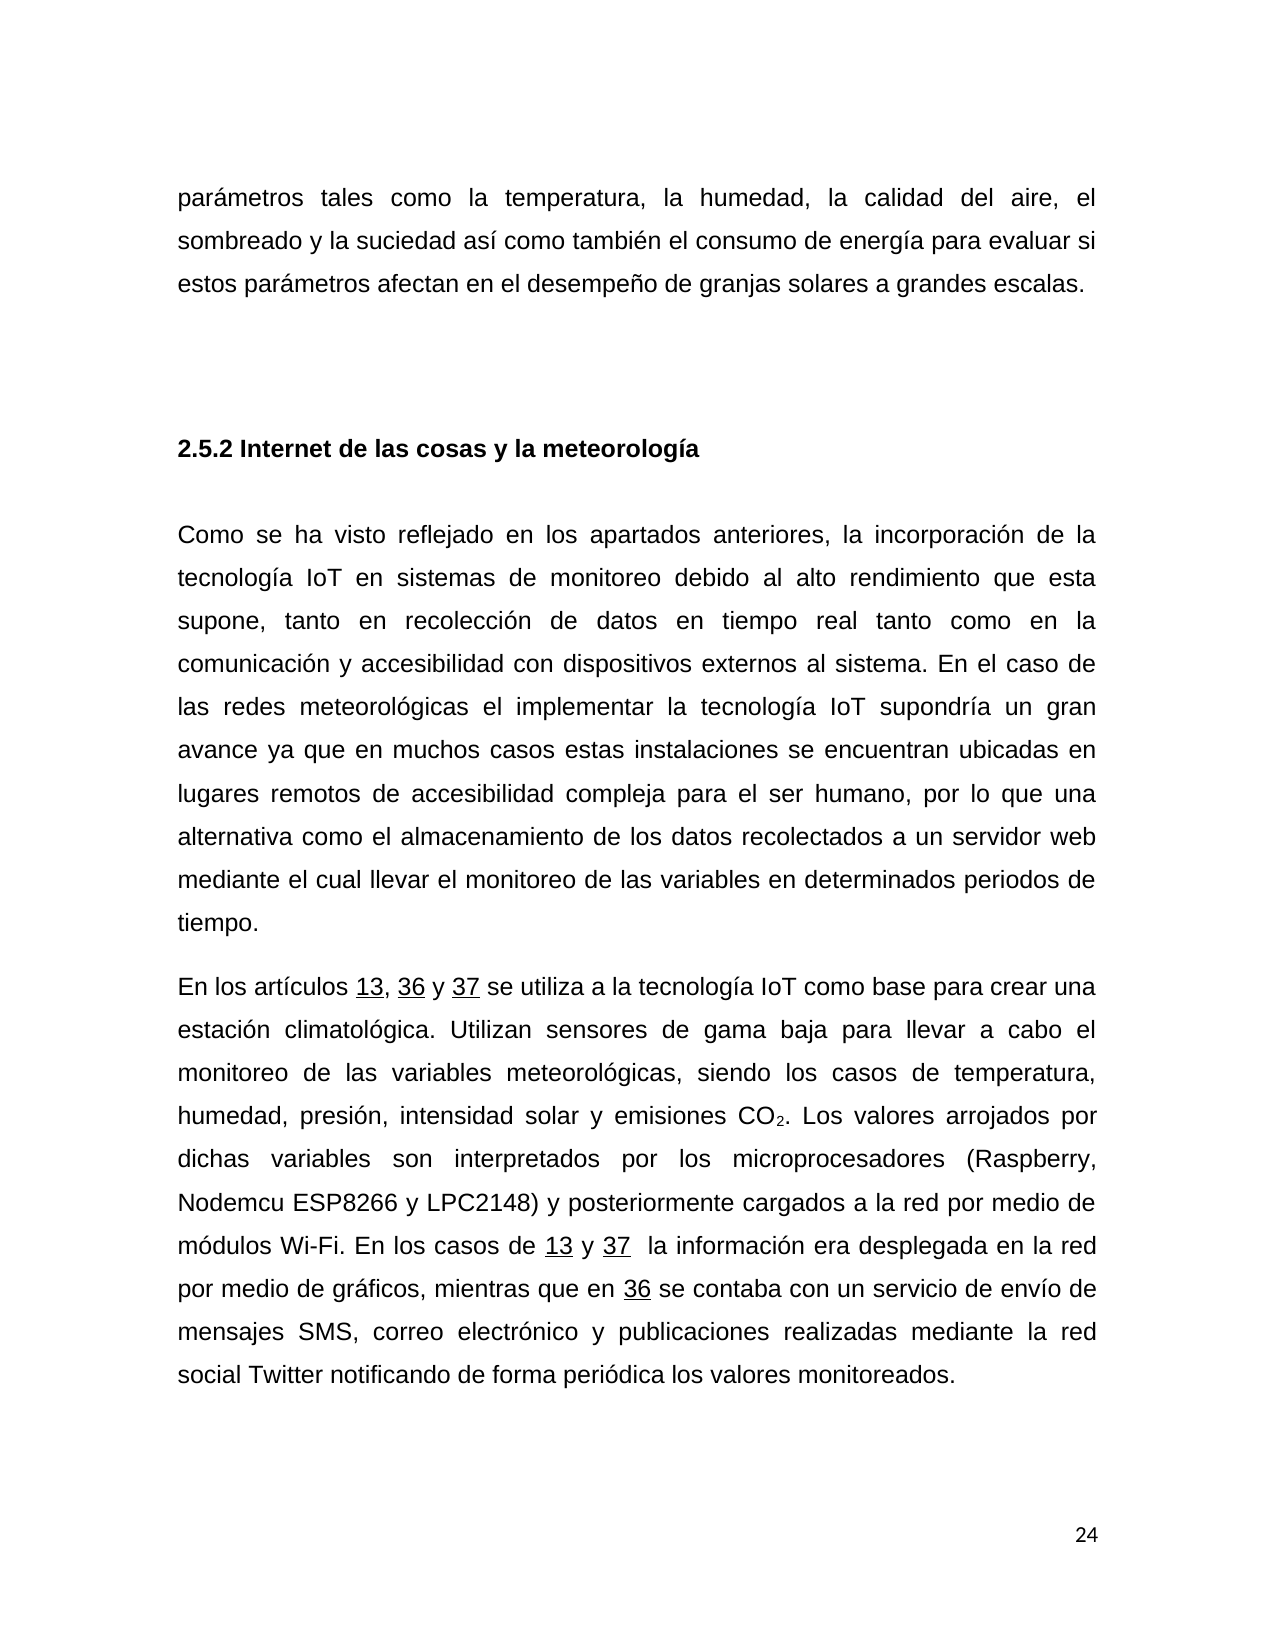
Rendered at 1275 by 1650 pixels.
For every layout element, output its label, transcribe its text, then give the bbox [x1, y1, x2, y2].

text Como se ha visto reflejado en los apartados anteriores, la incorporación de la tecnología IoT en sistemas de monitoreo debido al alto rendimiento que esta supone, tanto en recolección de datos en tiempo real tanto como en la comunicación y accesibilidad con dispositivos externos al sistema. En el caso de las redes meteorológicas el implementar la tecnología IoT supondría un gran avance ya que en muchos casos estas instalaciones se encuentran ubicadas en lugares remotos de accesibilidad compleja para el ser humano, por lo que una alternativa como el almacenamiento de los datos recolectados a un servidor web mediante el cual llevar el monitoreo de las variables en determinados periodos de tiempo. [177, 520, 1098, 937]
subtitle 2.5.2 Internet de las cosas y la meteorología [177, 434, 1098, 463]
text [177, 182, 1098, 297]
text En los artículos , y se utiliza a la tecnología IoT como base para crear una estación climatológica. Utilizan sensores de gama baja para llevar a cabo el monitoreo de las variables meteorológicas, siendo los casos de temperatura, humedad, presión, intensidad solar y emisiones CO2. Los valores arrojados por dichas variables son interpretados por los microprocesadores (Raspberry, Nodemcu ESP8266 y LPC2148) y posteriormente cargados a la red por medio de módulos Wi-Fi. En los casos de y la información era desplegada en la red por medio de gráficos, mientras que en se contaba con un servicio de envío de mensajes SMS, correo electrónico y publicaciones realizadas mediante la red social Twitter notificando de forma periódica los valores monitoreados. [177, 972, 1098, 1389]
